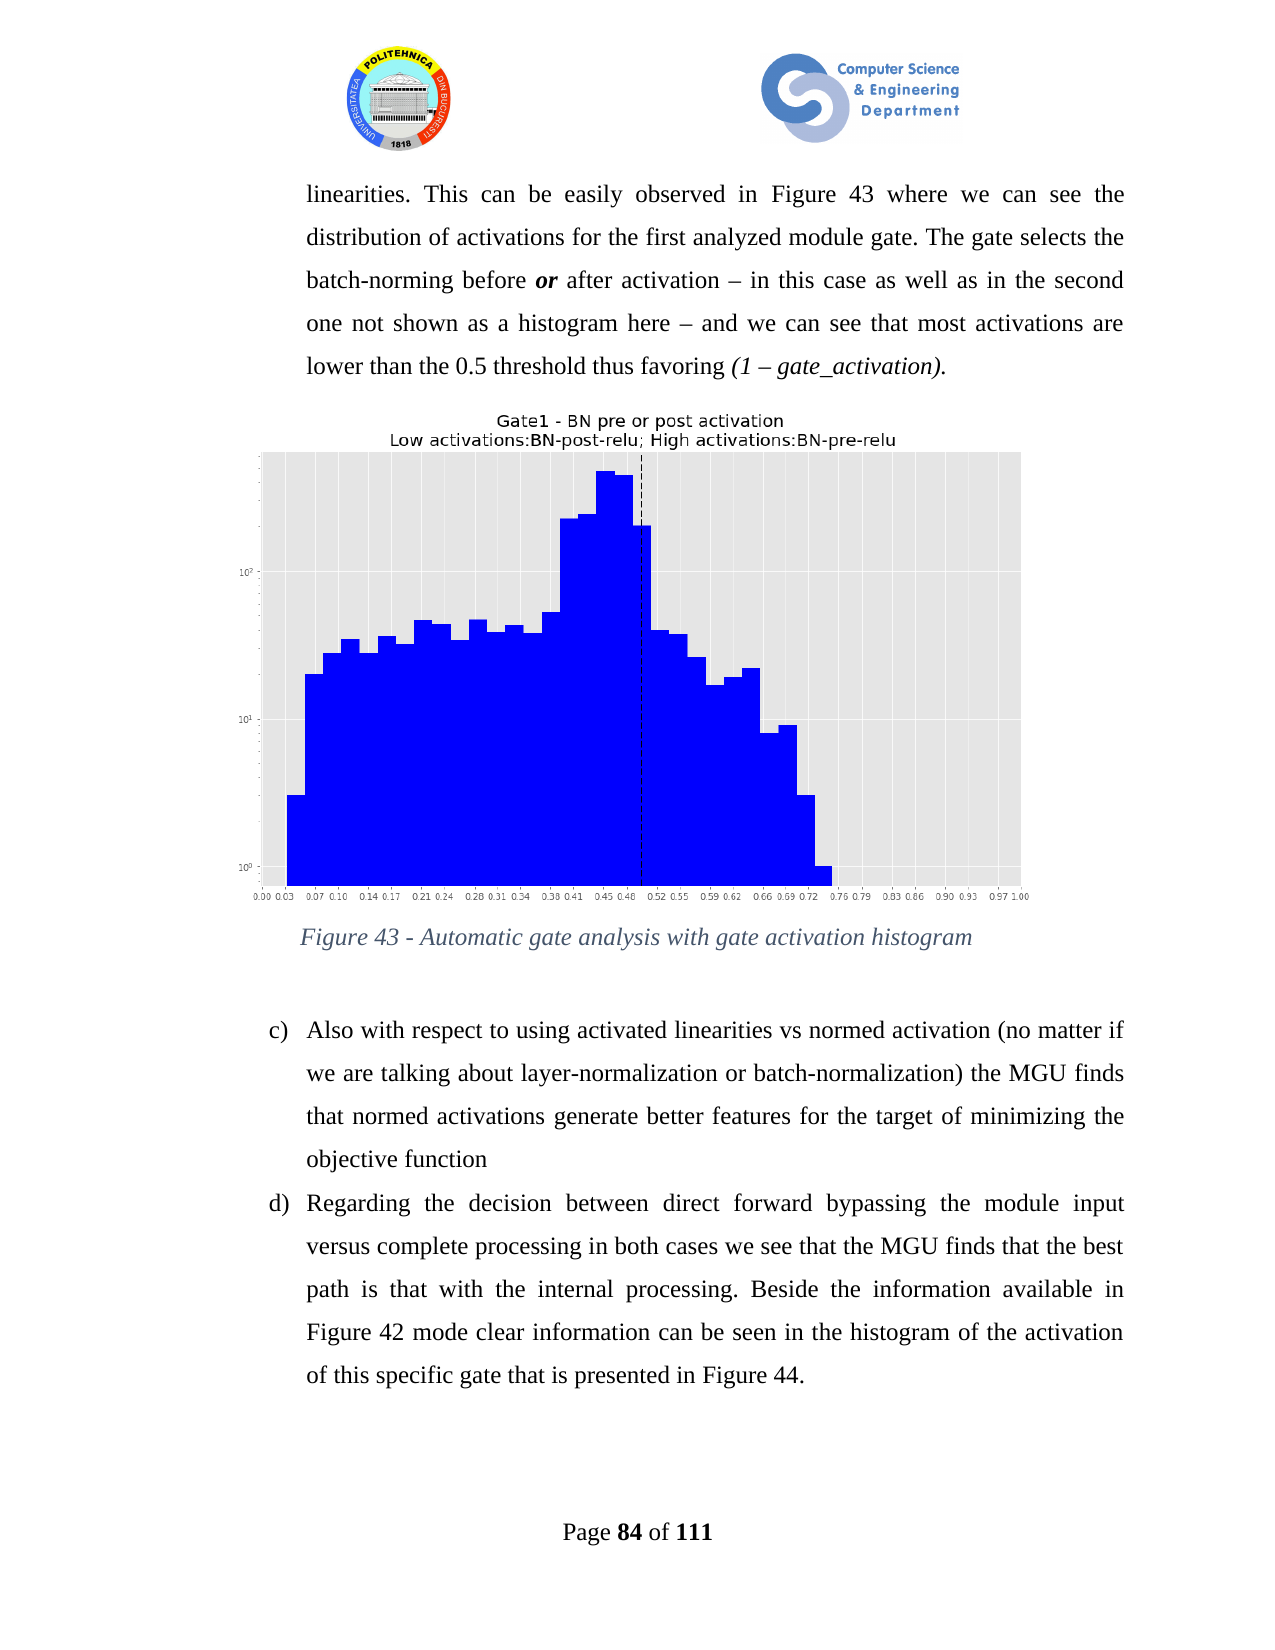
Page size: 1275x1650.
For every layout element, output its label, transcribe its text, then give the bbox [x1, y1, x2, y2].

picture [235, 411, 1040, 909]
picture [760, 53, 963, 144]
picture [346, 46, 451, 151]
list Also with respect to using activated linearities vs normed activation (no matter if we are talking about layer-normalization or batch-normalization) the MGU finds that normed activations generate better features for the target of minimizing the objective function [269, 1015, 1125, 1173]
